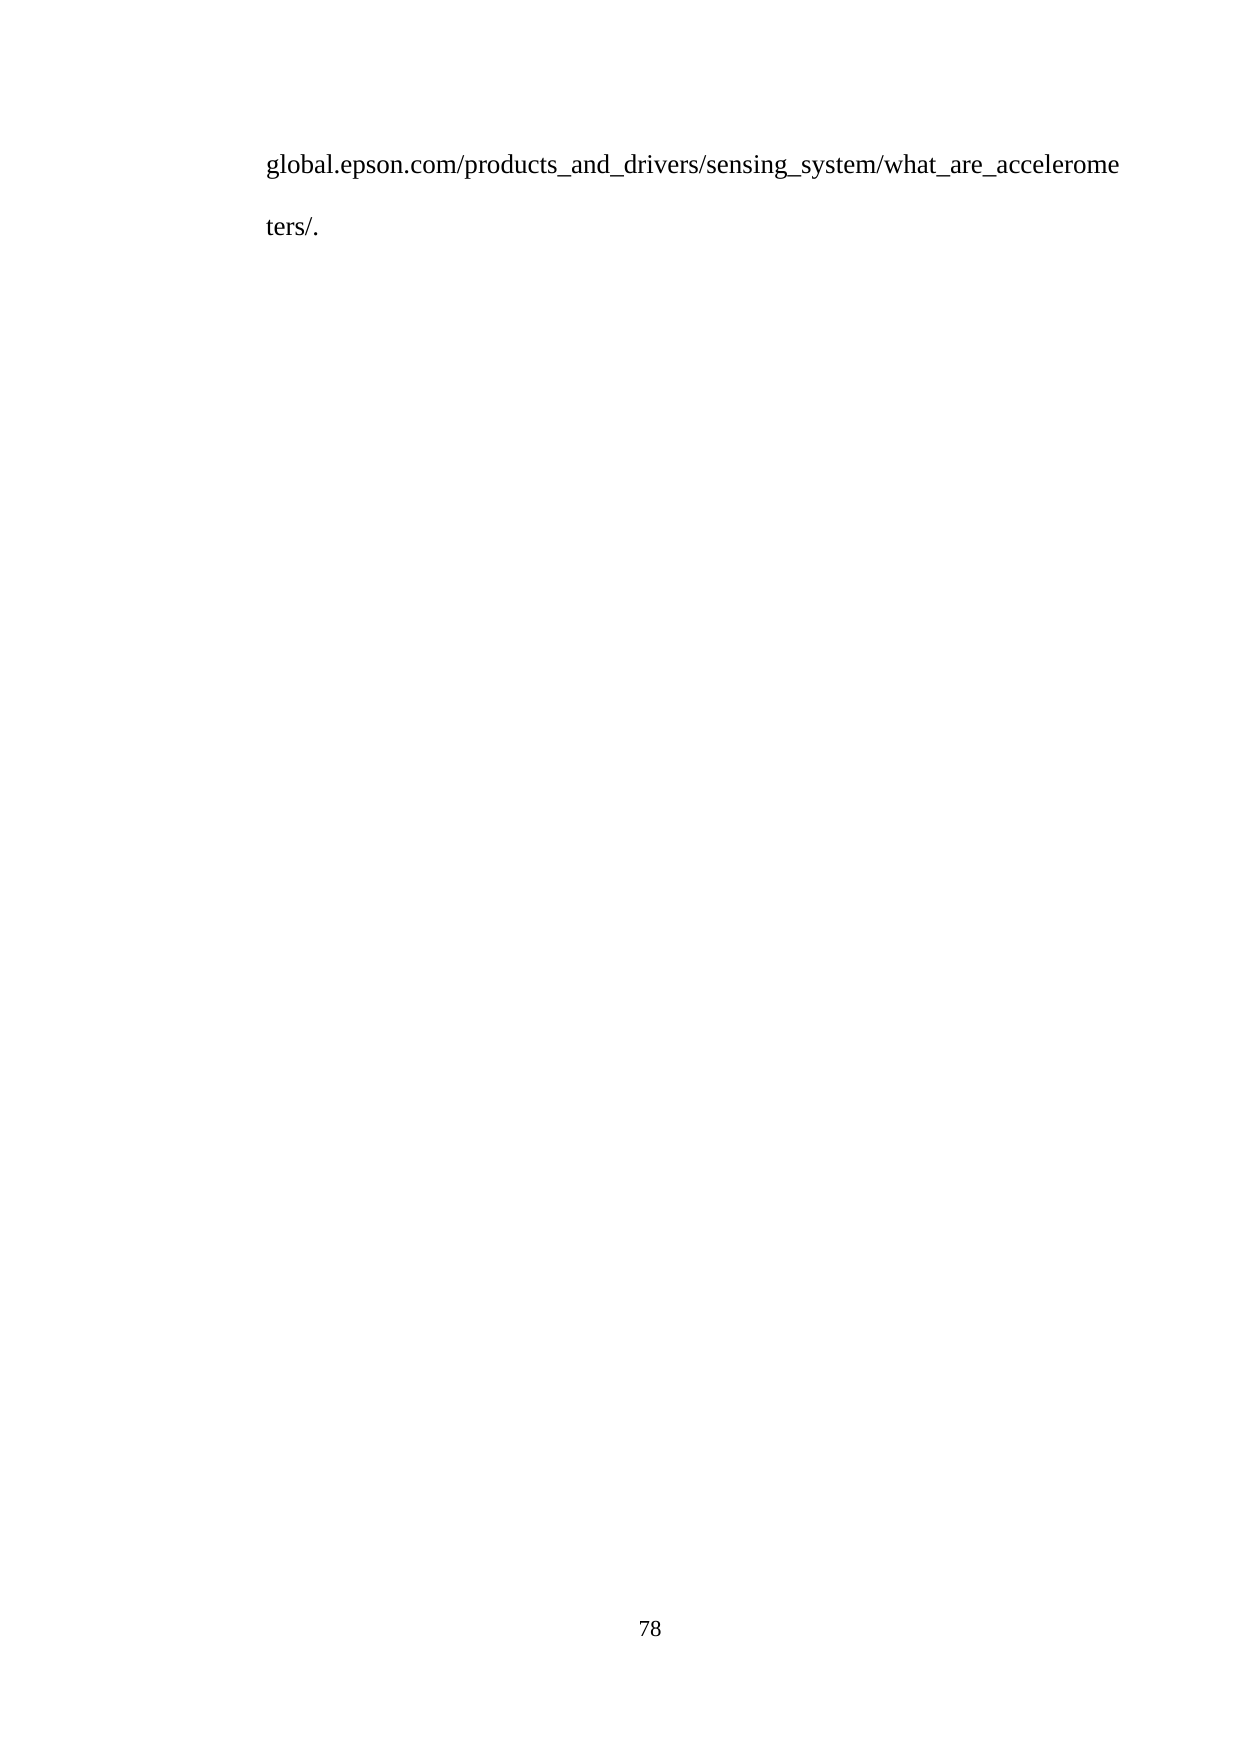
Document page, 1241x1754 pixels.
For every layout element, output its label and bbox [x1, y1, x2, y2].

list [207, 148, 1122, 241]
